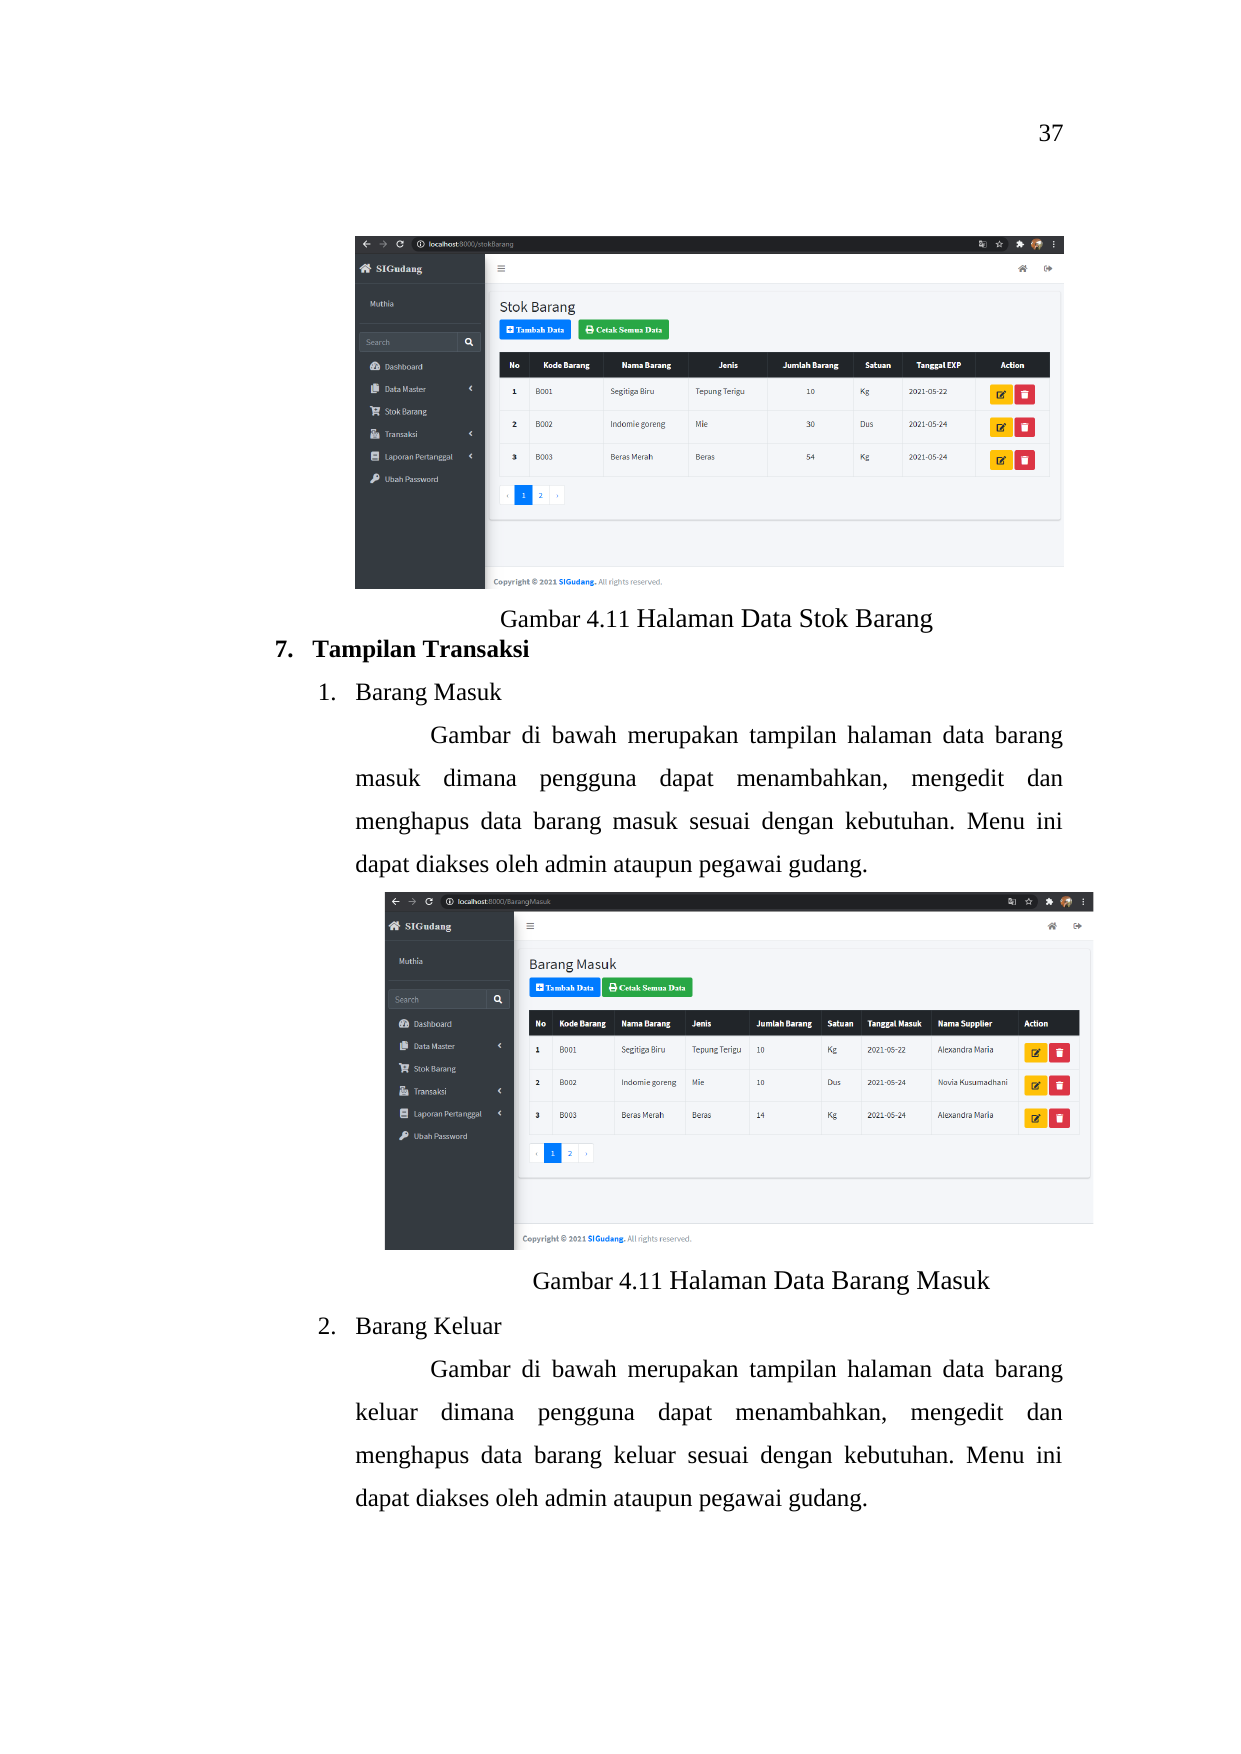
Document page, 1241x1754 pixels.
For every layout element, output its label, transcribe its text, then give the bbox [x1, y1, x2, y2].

text Gambar di bawah merupakan tampilan halaman data barang keluar dimana pengguna dapat menambahkan, mengedit dan menghapus data barang keluar sesuai dengan kebutuhan. Menu ini dapat diakses oleh admin ataupun pegawai gudang. [355, 1354, 1063, 1512]
list Barang Masuk [318, 677, 1063, 706]
picture [355, 236, 1064, 589]
text Gambar 4.11 Halaman Data Stok Barang [370, 603, 1063, 634]
picture [384, 892, 1094, 1250]
list Barang Keluar [318, 1311, 1063, 1340]
text Gambar di bawah merupakan tampilan halaman data barang masuk dimana pengguna dapat menambahkan, mengedit dan menghapus data barang masuk sesuai dengan kebutuhan. Menu ini dapat diakses oleh admin ataupun pegawai gudang. [355, 720, 1063, 878]
subtitle Tampilan Transaksi [274, 634, 1063, 662]
list Gambar 4.11 Halaman Data Barang Masuk [532, 1264, 1063, 1296]
